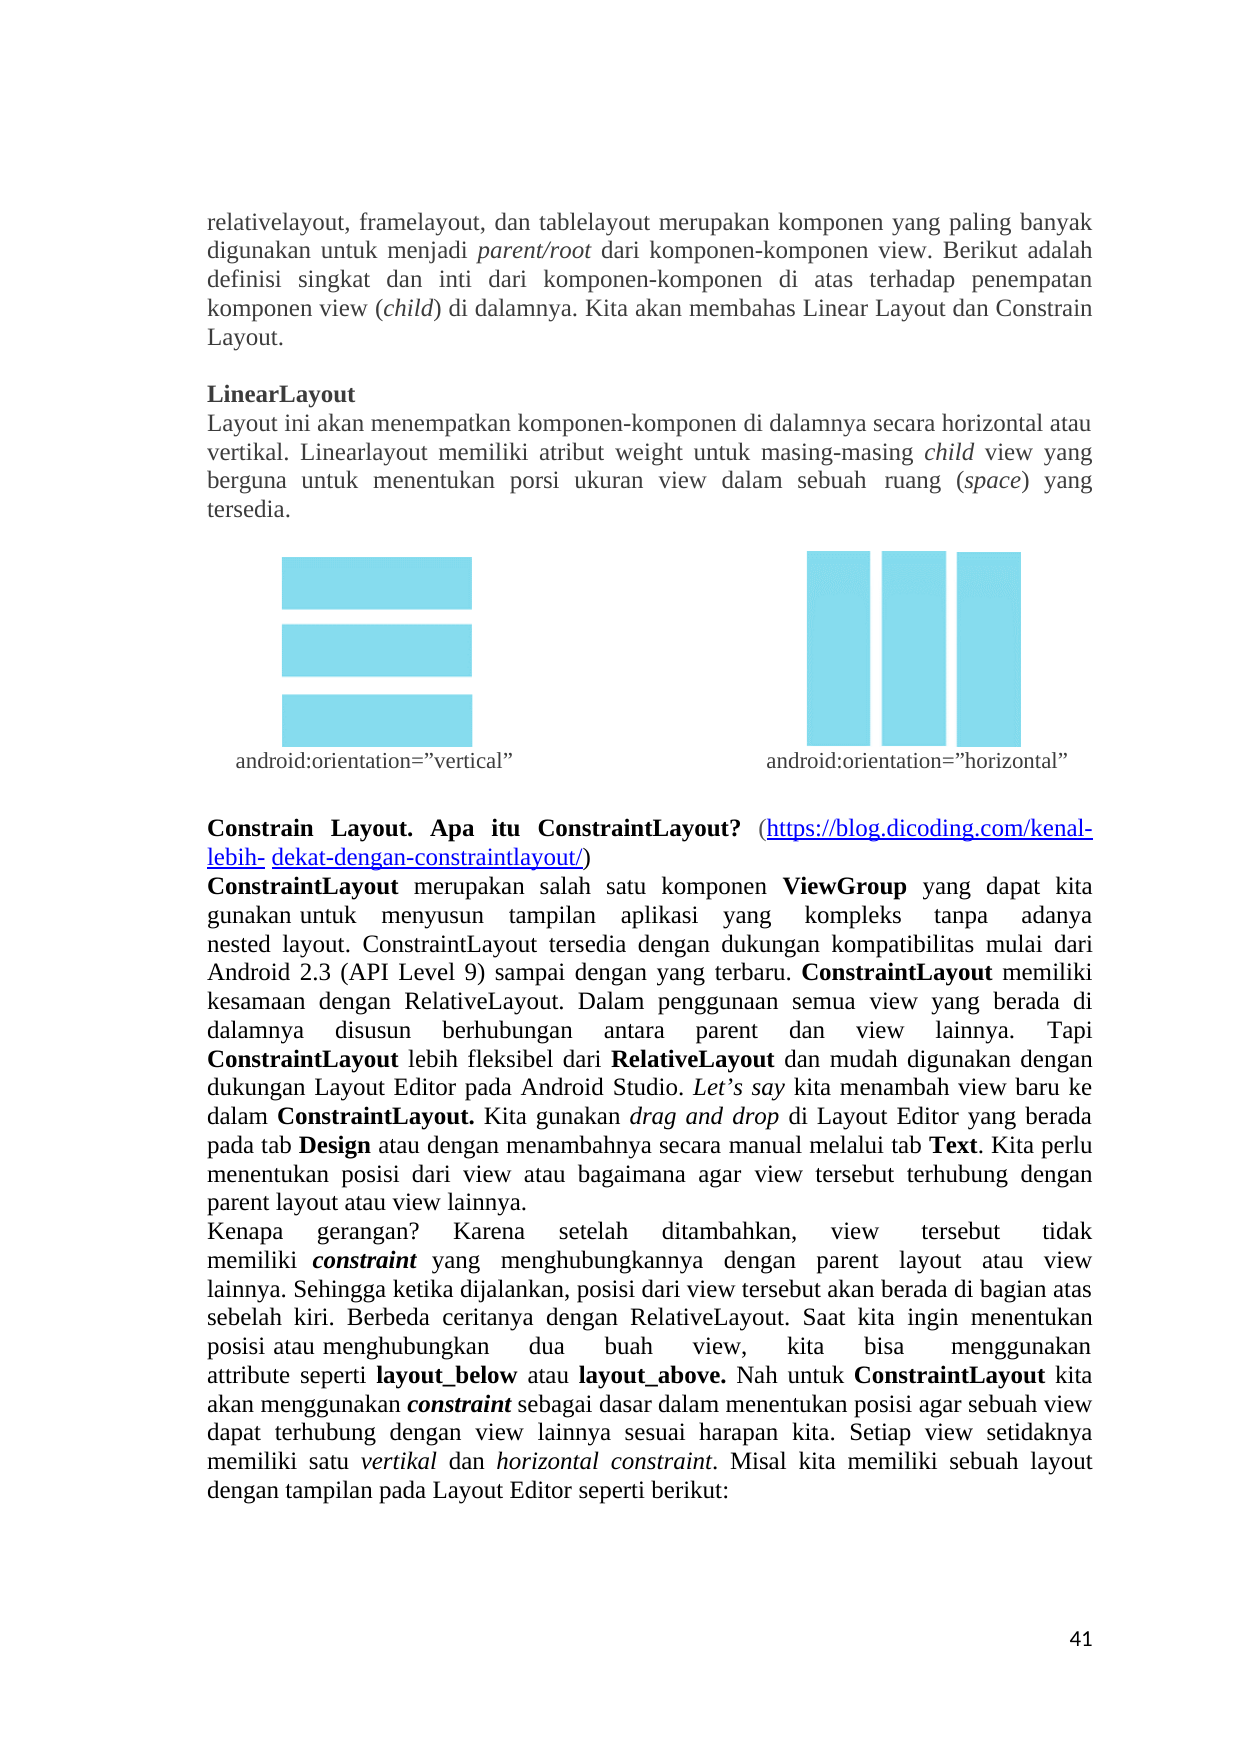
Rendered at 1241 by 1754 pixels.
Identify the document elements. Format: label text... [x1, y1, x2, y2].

text ConstraintLayout merupakan salah satu komponen ViewGroup yang dapat kita gunakan untuk menyusun tampilan aplikasi yang kompleks tanpa adanya nested layout. ConstraintLayout tersedia dengan dukungan kompatibilitas mulai dari Android 2.3 (API Level 9) sampai dengan yang terbaru. ConstraintLayout memiliki kesamaan dengan RelativeLayout. Dalam penggunaan semua view yang berada di dalamnya disusun berhubungan antara parent dan view lainnya. Tapi ConstraintLayout lebih fleksibel dari RelativeLayout dan mudah digunakan dengan dukungan Layout Editor pada Android Studio. Let’s say kita menambah view baru ke dalam ConstraintLayout. Kita gunakan drag and drop di Layout Editor yang berada pada tab Design atau dengan menambahnya secara manual melalui tab Text. Kita perlu menentukan posisi dari view atau bagaimana agar view tersebut terhubung dengan parent layout atau view lainnya. [207, 871, 1093, 1216]
text Layout ini akan menempatkan komponen-komponen di dalamnya secara horizontal atau vertikal. Linearlayout memiliki atribut weight untuk masing-masing child view yang berguna untuk menentukan porsi ukuran view dalam sebuah ruang (space) yang tersedia. [207, 408, 1092, 523]
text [207, 207, 1093, 351]
picture [806, 551, 1021, 747]
text Constrain Layout. Apa itu ConstraintLayout? (https://blog.dicoding.com/kenal-lebih- dekat-dengan-constraintlayout/) [207, 813, 1093, 871]
text android:orientation=”vertical” android:orientation=”horizontal” [207, 747, 1092, 773]
text Kenapa gerangan? Karena setelah ditambahkan, view tersebut tidak memiliki constraint yang menghubungkannya dengan parent layout atau view lainnya. Sehingga ketika dijalankan, posisi dari view tersebut akan berada di bagian atas sebelah kiri. Berbeda ceritanya dengan RelativeLayout. Saat kita ingin menentukan posisi atau menghubungkan dua buah view, kita bisa menggunakan attribute seperti layout_below atau layout_above. Nah untuk ConstraintLayout kita akan menggunakan constraint sebagai dasar dalam menentukan posisi agar sebuah view dapat terhubung dengan view lainnya sesuai harapan kita. Setiap view setidaknya memiliki satu vertikal dan horizontal constraint. Misal kita memiliki sebuah layout dengan tampilan pada Layout Editor seperti berikut: [207, 1216, 1093, 1504]
text LinearLayout [207, 379, 1092, 408]
picture [281, 557, 473, 747]
